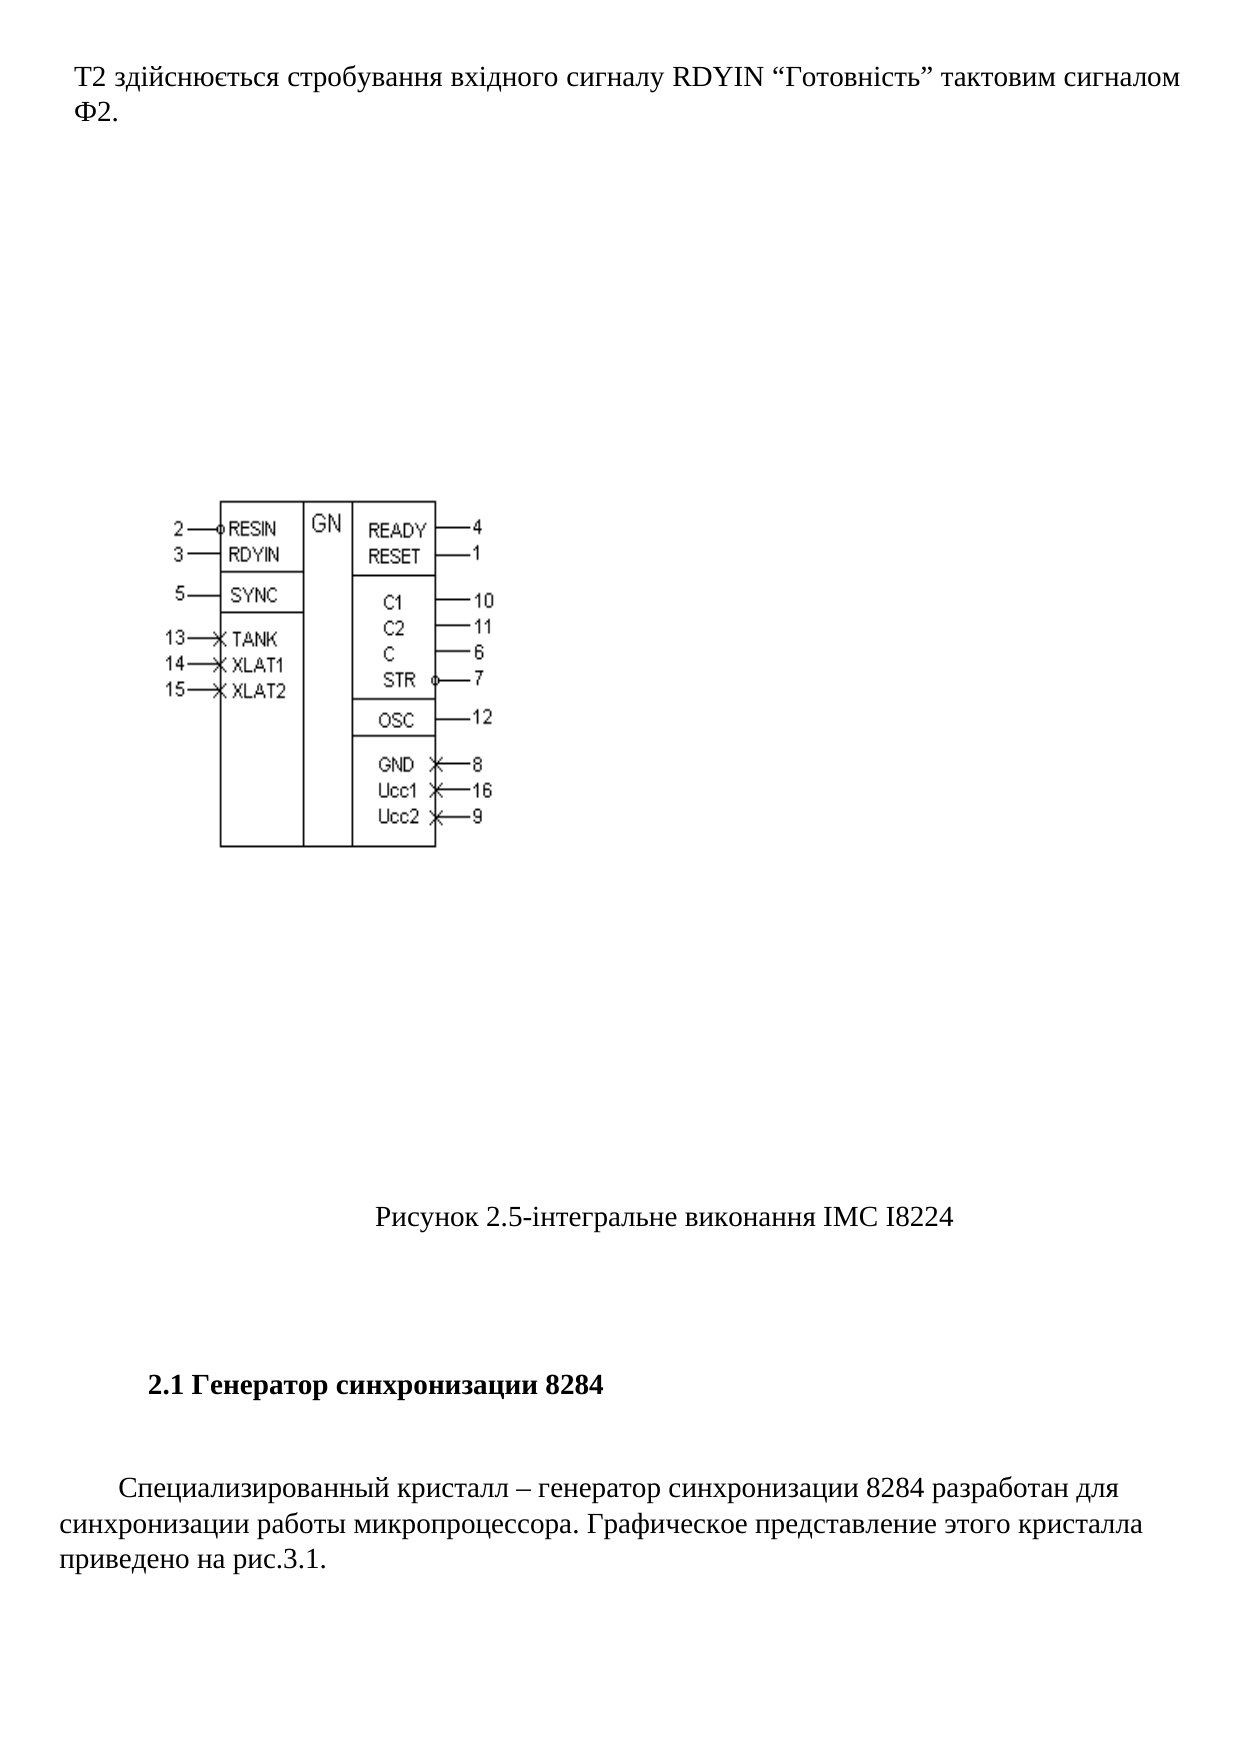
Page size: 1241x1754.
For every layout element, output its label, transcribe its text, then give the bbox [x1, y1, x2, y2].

text Специализированный кристалл – генератор синхронизации 8284 разработан для синхронизации работы микропроцессора. Графическое представление этого кристалла приведено на рис.3.1. [59, 1471, 1181, 1574]
text Рисунок 2.5-інтегральне виконання ІМС І8224 [74, 1199, 1181, 1233]
picture [160, 481, 508, 892]
text 2.1 Генератор синхронизации 8284 [74, 1367, 1181, 1401]
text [74, 59, 1181, 128]
